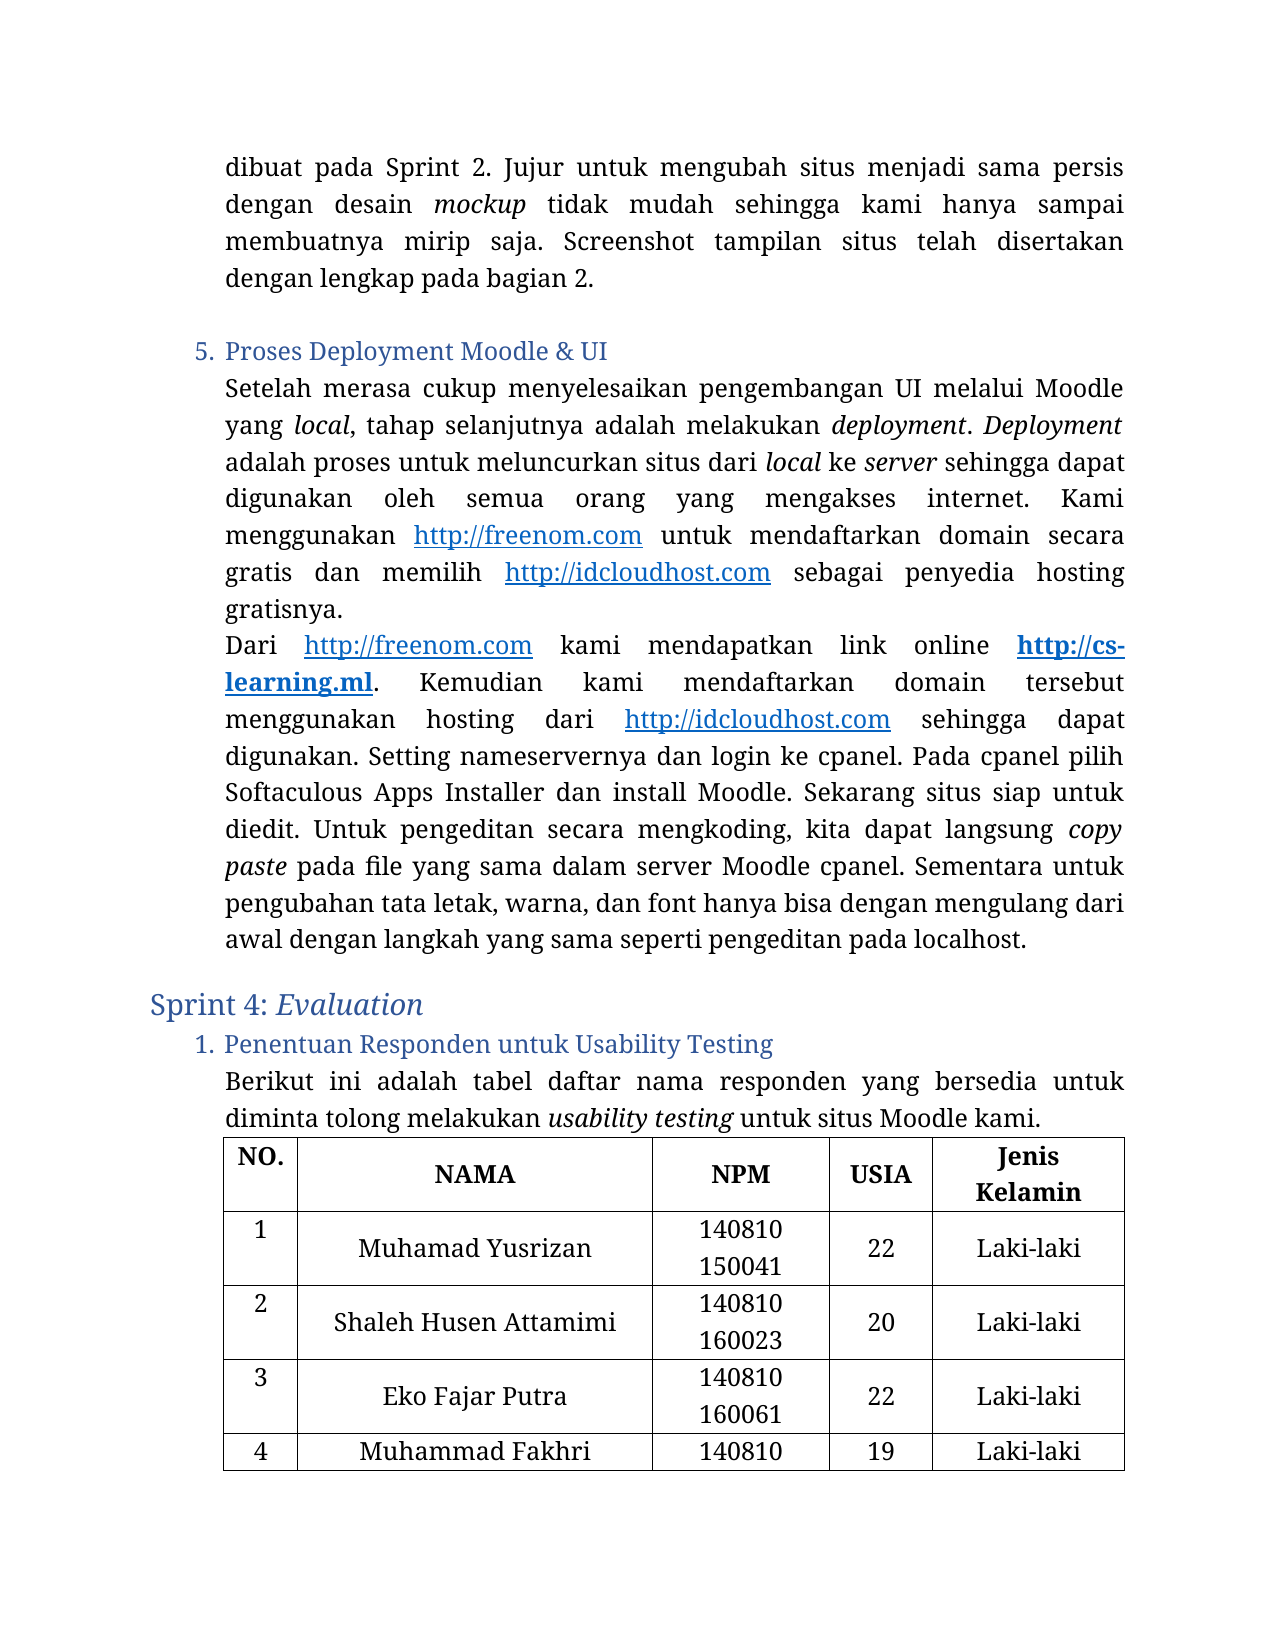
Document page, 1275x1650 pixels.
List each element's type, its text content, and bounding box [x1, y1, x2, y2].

table_cell Shaleh Husen Attamimi [298, 1286, 652, 1359]
table_cell 140810150041 [653, 1212, 829, 1285]
table_cell 140810160023 [653, 1286, 829, 1359]
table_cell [298, 1434, 652, 1470]
subtitle Penentuan Responden untuk Usability Testing [194, 1027, 1125, 1061]
table_cell 140810170026 [653, 1434, 829, 1470]
table_header Jenis Kelamin [933, 1138, 1124, 1211]
text Setelah merasa cukup menyelesaikan pengembangan UI melalui Moodle yang local, tahap selanjutnya adalah melakukan deployment. Deployment adalah proses untuk meluncurkan situs dari local ke server sehingga dapat digunakan oleh semua orang yang mengakses internet. Kami menggunakan http://freenom.com untuk mendaftarkan domain secara gratis dan memilih http://idcloudhost.com sebagai penyedia hosting gratisnya. [225, 371, 1125, 625]
table_header USIA [830, 1138, 932, 1211]
table_cell Eko Fajar Putra [298, 1360, 652, 1433]
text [225, 150, 1125, 294]
table_cell 1 [224, 1212, 297, 1285]
subtitle Proses Deployment Moodle & UI [194, 334, 1125, 368]
text Dari http://freenom.com kami mendapatkan link online http://cs-learning.ml. Kemudian kami mendaftarkan domain tersebut menggunakan hosting dari http://idcloudhost.com sehingga dapat digunakan. Setting nameservernya dan login ke cpanel. Pada cpanel pilih Softaculous Apps Installer dan install Moodle. Sekarang situs siap untuk diedit. Untuk pengeditan secara mengkoding, kita dapat langsung copy paste pada file yang sama dalam server Moodle cpanel. Sementara untuk pengubahan tata letak, warna, dan font hanya bisa dengan mengulang dari awal dengan langkah yang sama seperti pengeditan pada localhost. [225, 628, 1125, 956]
table_cell 3 [224, 1360, 297, 1433]
list Berikut ini adalah tabel daftar nama responden yang bersedia untuk diminta tolong melakukan usability testing untuk situs Moodle kami. [225, 1063, 1125, 1134]
table_header NO. [224, 1138, 297, 1211]
table_cell 22 [830, 1212, 932, 1285]
table_header NAMA [298, 1138, 652, 1211]
table_cell Muhamad Yusrizan [298, 1212, 652, 1285]
table_cell Laki-laki [933, 1434, 1124, 1470]
table_cell 19 [830, 1434, 932, 1470]
table_cell 2 [224, 1286, 297, 1359]
subtitle Sprint 4: Evaluation [150, 984, 1125, 1024]
table_cell 140810160061 [653, 1360, 829, 1433]
table_cell 22 [830, 1360, 932, 1433]
table_cell 20 [830, 1286, 932, 1359]
table_cell Laki-laki [933, 1286, 1124, 1359]
table_header NPM [653, 1138, 829, 1211]
table_cell Laki-laki [933, 1360, 1124, 1433]
table_cell Laki-laki [933, 1212, 1124, 1285]
table_cell 4 [224, 1434, 297, 1470]
